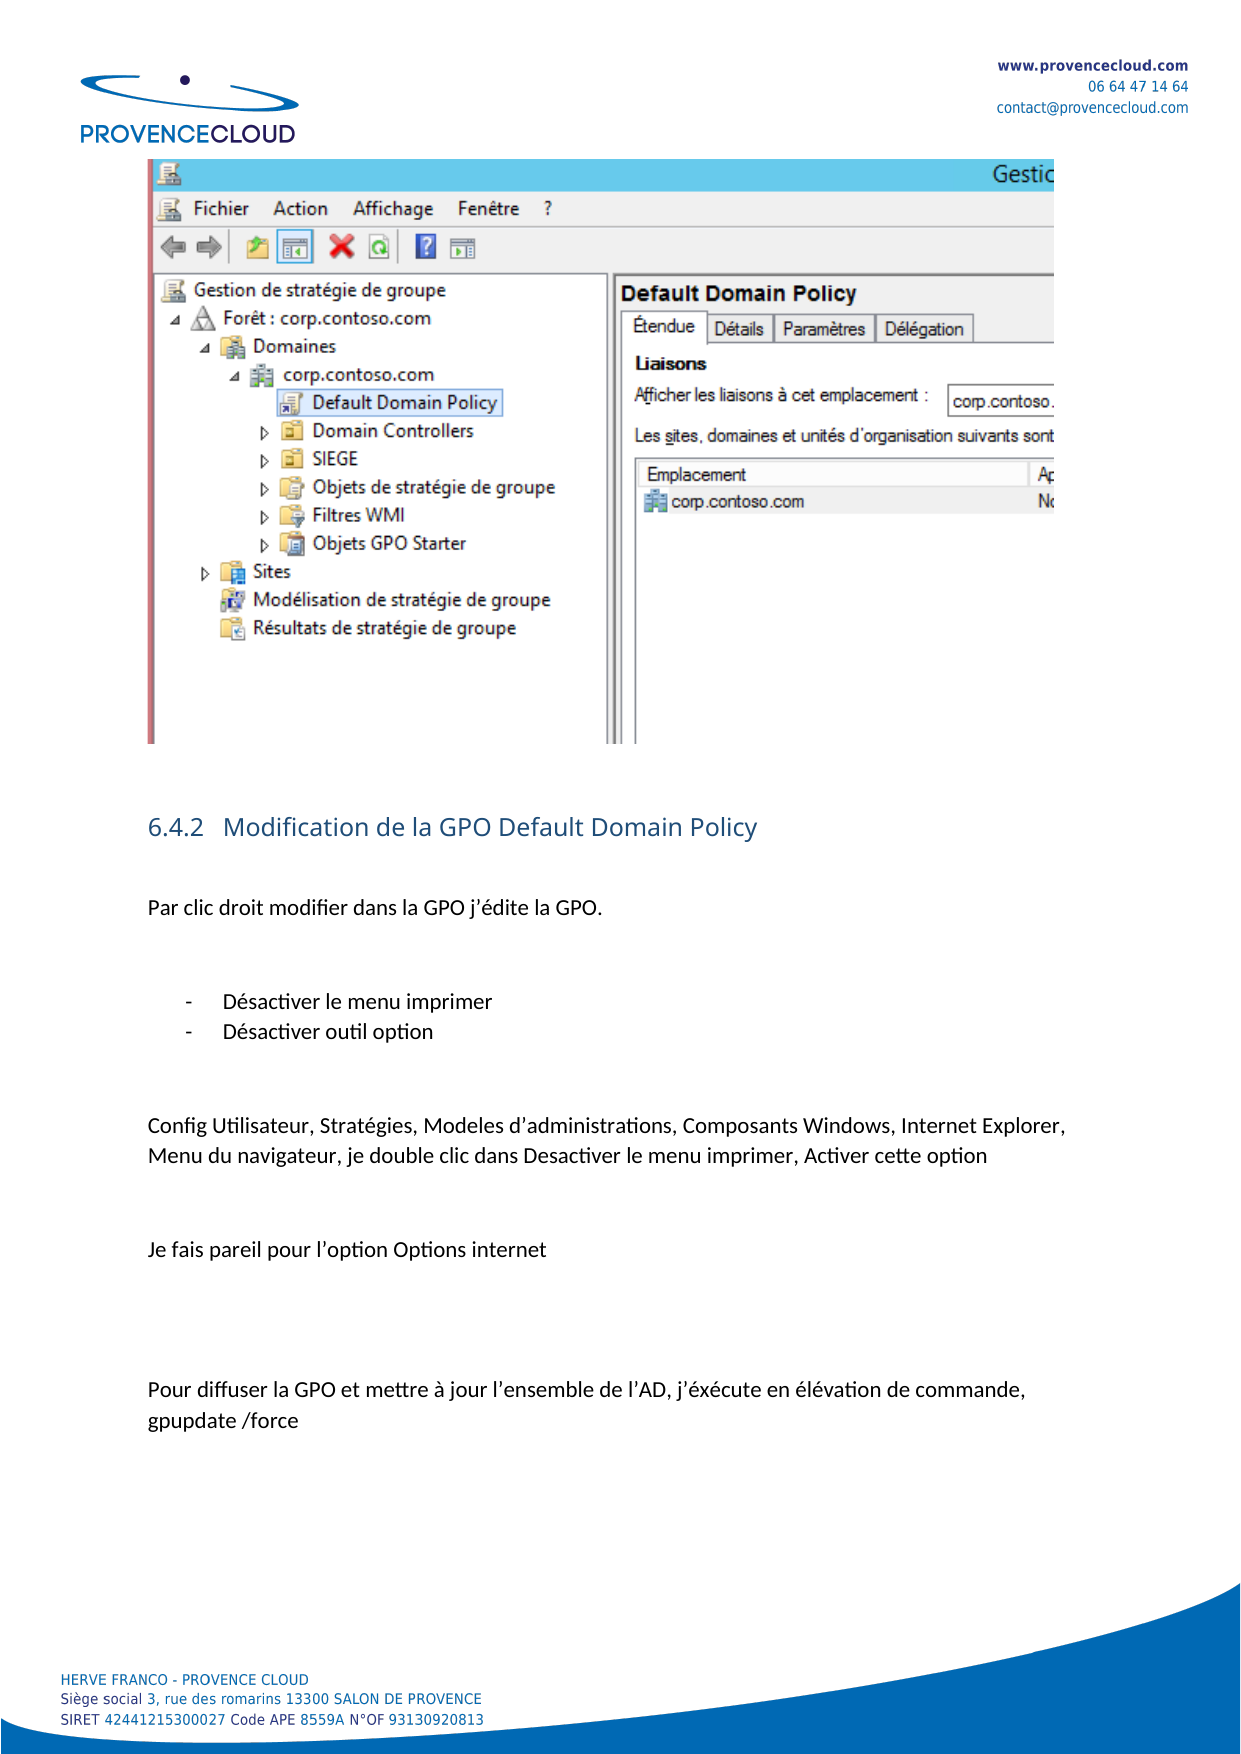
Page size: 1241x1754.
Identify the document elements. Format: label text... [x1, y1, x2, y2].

subtitle Modification de la GPO Default Domain Policy [148, 809, 1092, 844]
picture [1, 0, 1241, 1754]
text Par clic droit modifier dans la GPO j’édite la GPO. [148, 893, 1092, 921]
list Désactiver le menu imprimer [185, 987, 1092, 1015]
text Config Utilisateur, Stratégies, Modeles d’administrations, Composants Windows, Internet Explorer, Menu du navigateur, je double clic dans Desactiver le menu imprimer, Activer cette option [148, 1111, 1092, 1169]
list Désactiver outil option [185, 1017, 1092, 1045]
text Je fais pareil pour l’option Options internet [148, 1235, 1092, 1263]
text Pour diffuser la GPO et mettre à jour l’ensemble de l’AD, j’éxécute en élévation de commande, gpupdate /force [148, 1376, 1092, 1434]
